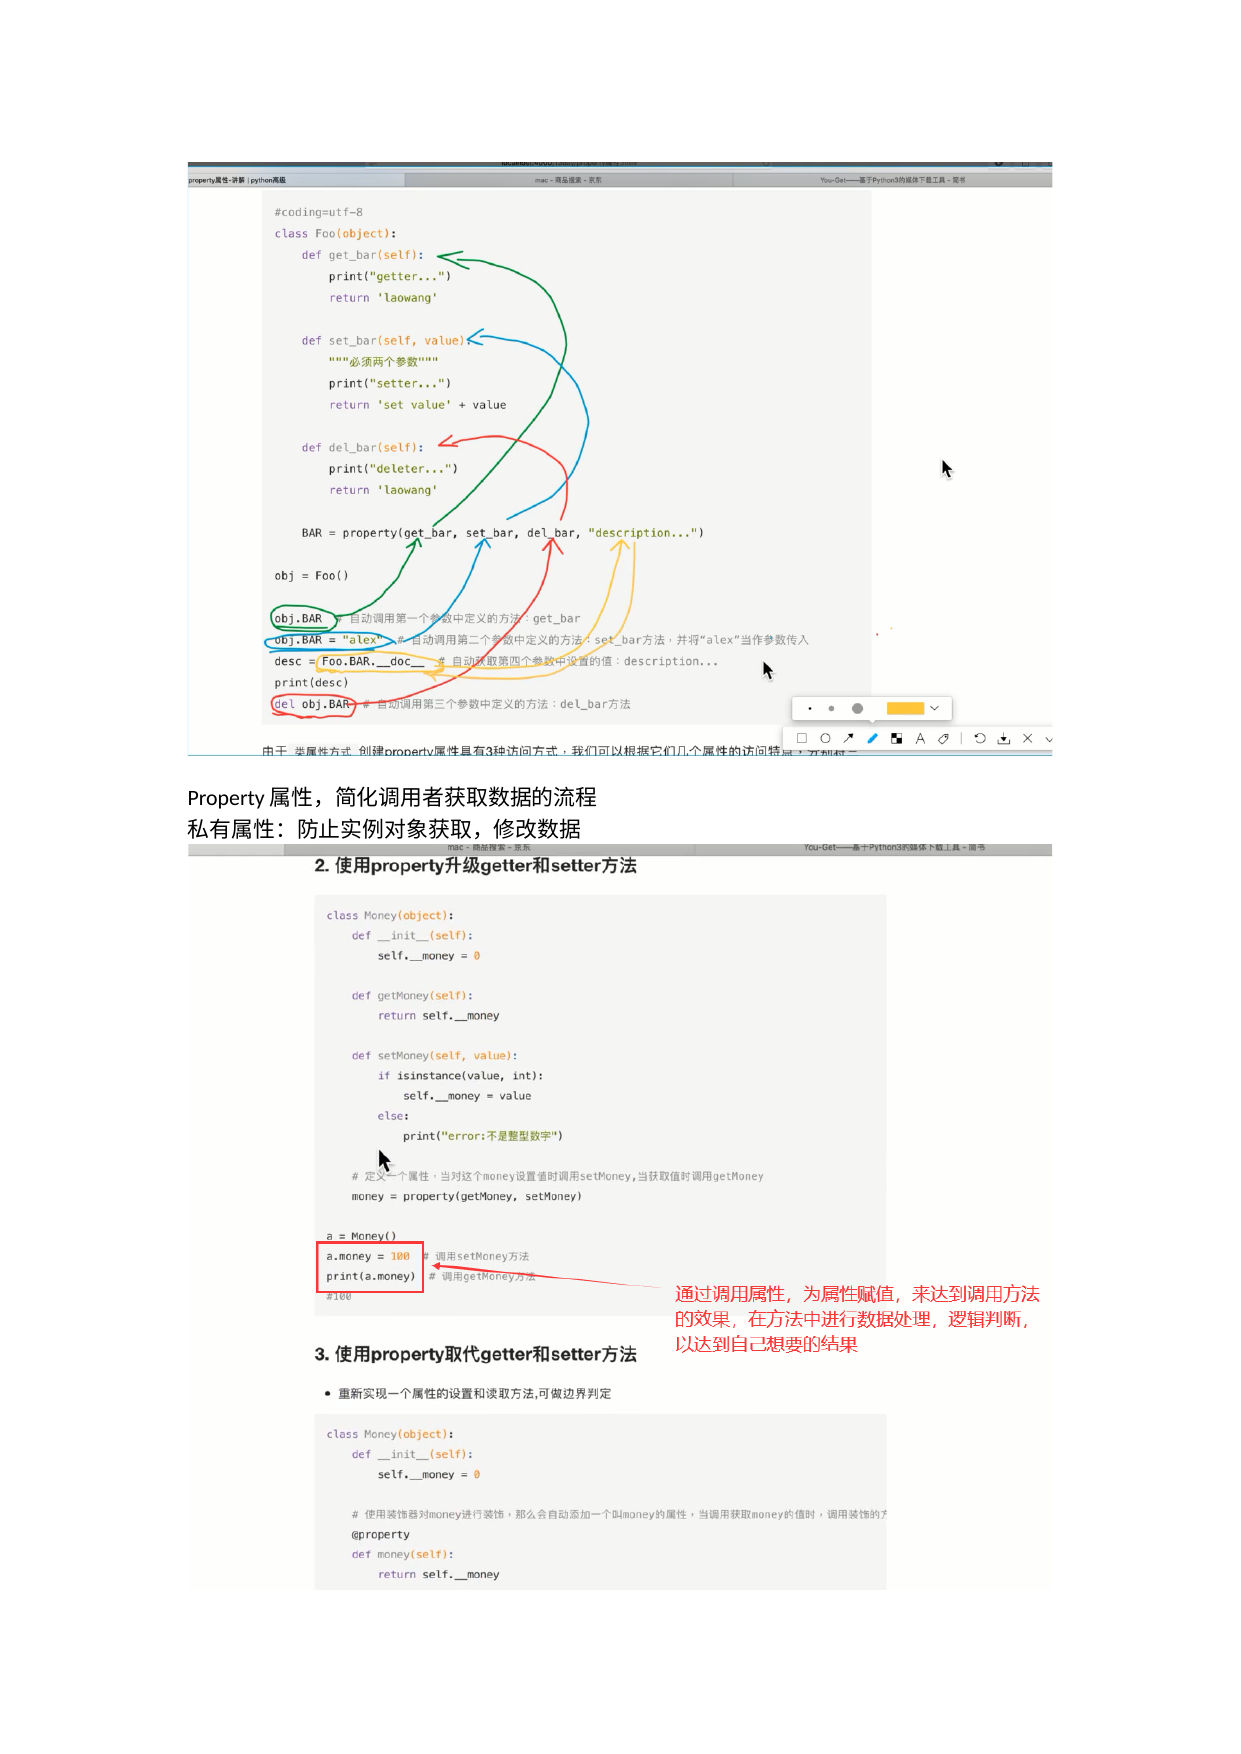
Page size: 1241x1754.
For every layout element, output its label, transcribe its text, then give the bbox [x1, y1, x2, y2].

picture [187, 162, 1053, 756]
text Property属性，简化调用者获取数据的流程 [187, 779, 1053, 812]
text 私有属性：防止实例对象获取，修改数据 [187, 812, 1053, 844]
picture [188, 844, 1053, 1590]
